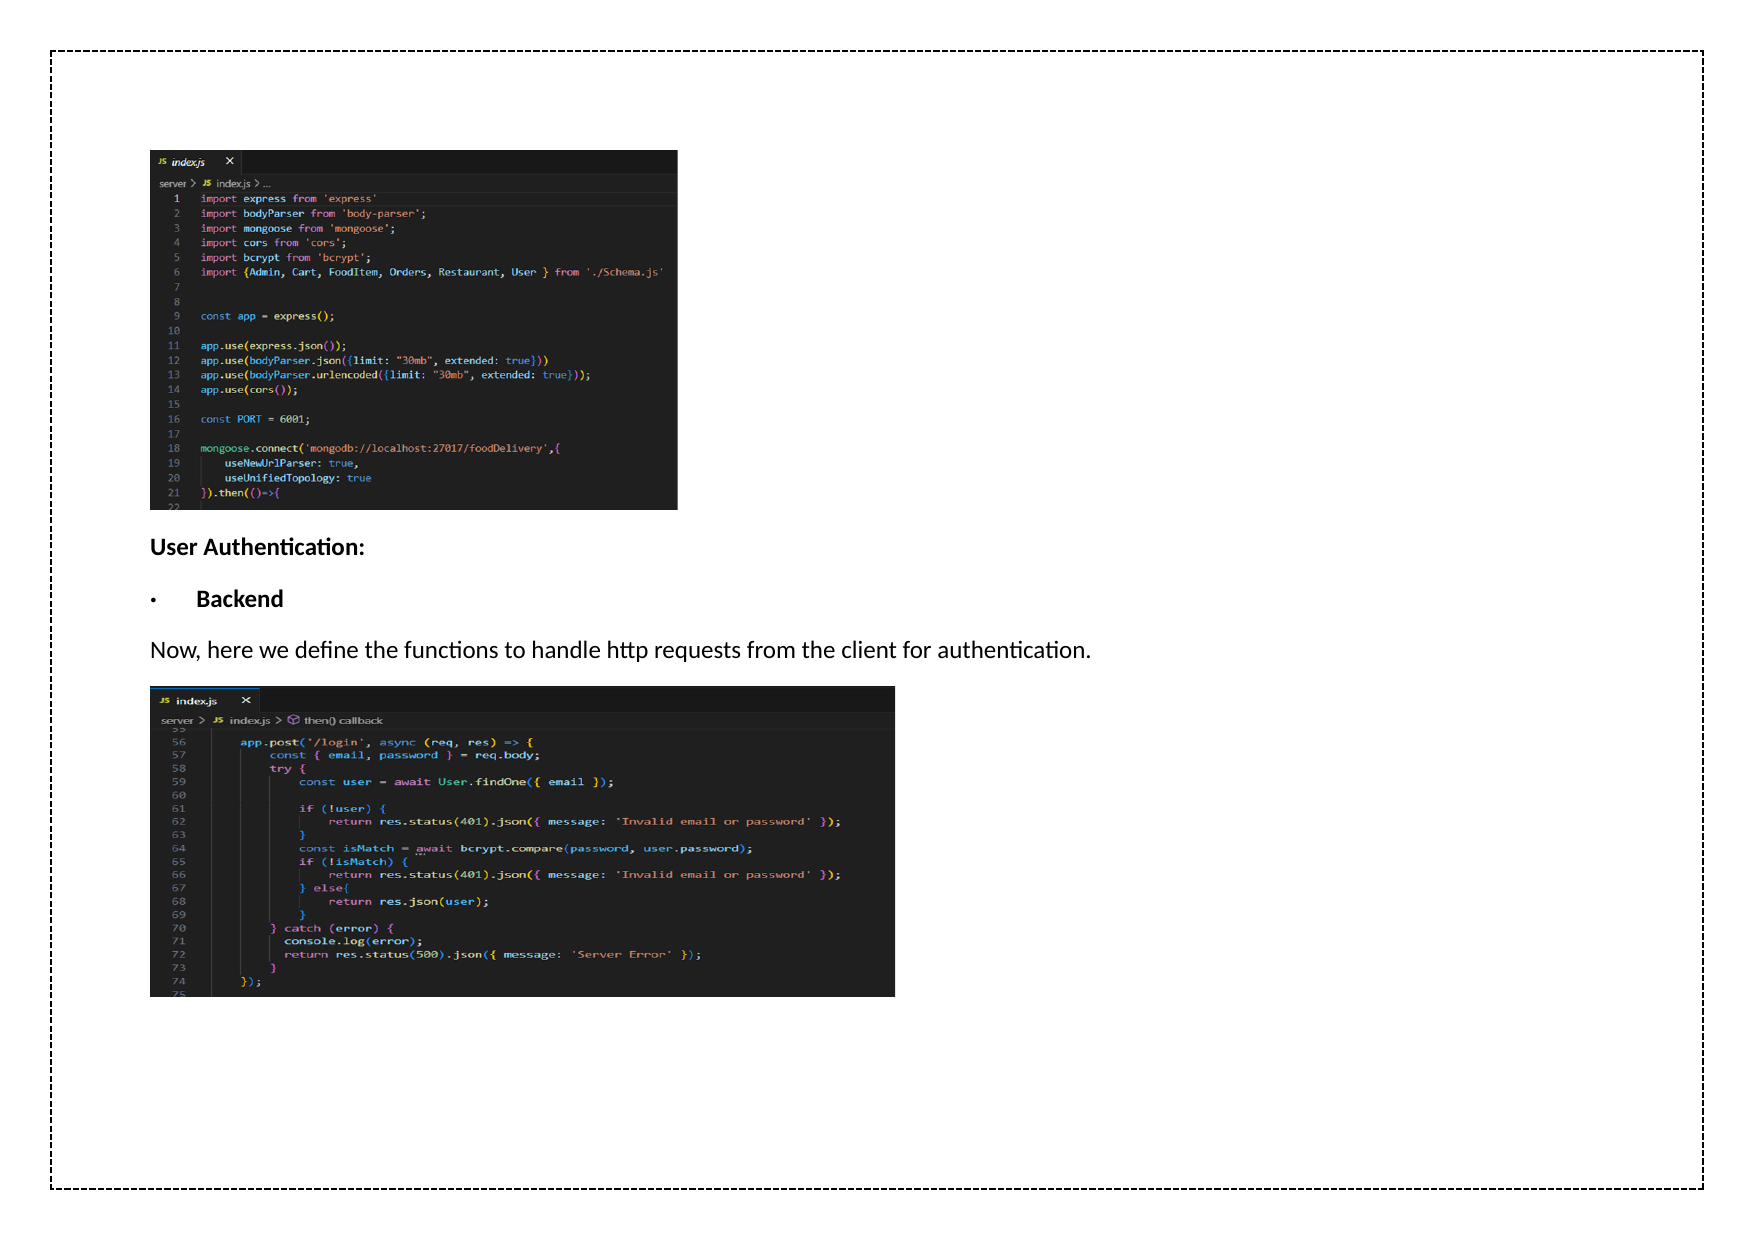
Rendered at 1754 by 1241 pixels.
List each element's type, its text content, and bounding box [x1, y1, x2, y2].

picture [150, 686, 896, 997]
text · Backend [150, 583, 1604, 613]
picture [150, 150, 678, 510]
text User Authentication: [150, 531, 1604, 562]
text Now, here we define the functions to handle http requests from the client for authentication. [150, 634, 1604, 665]
